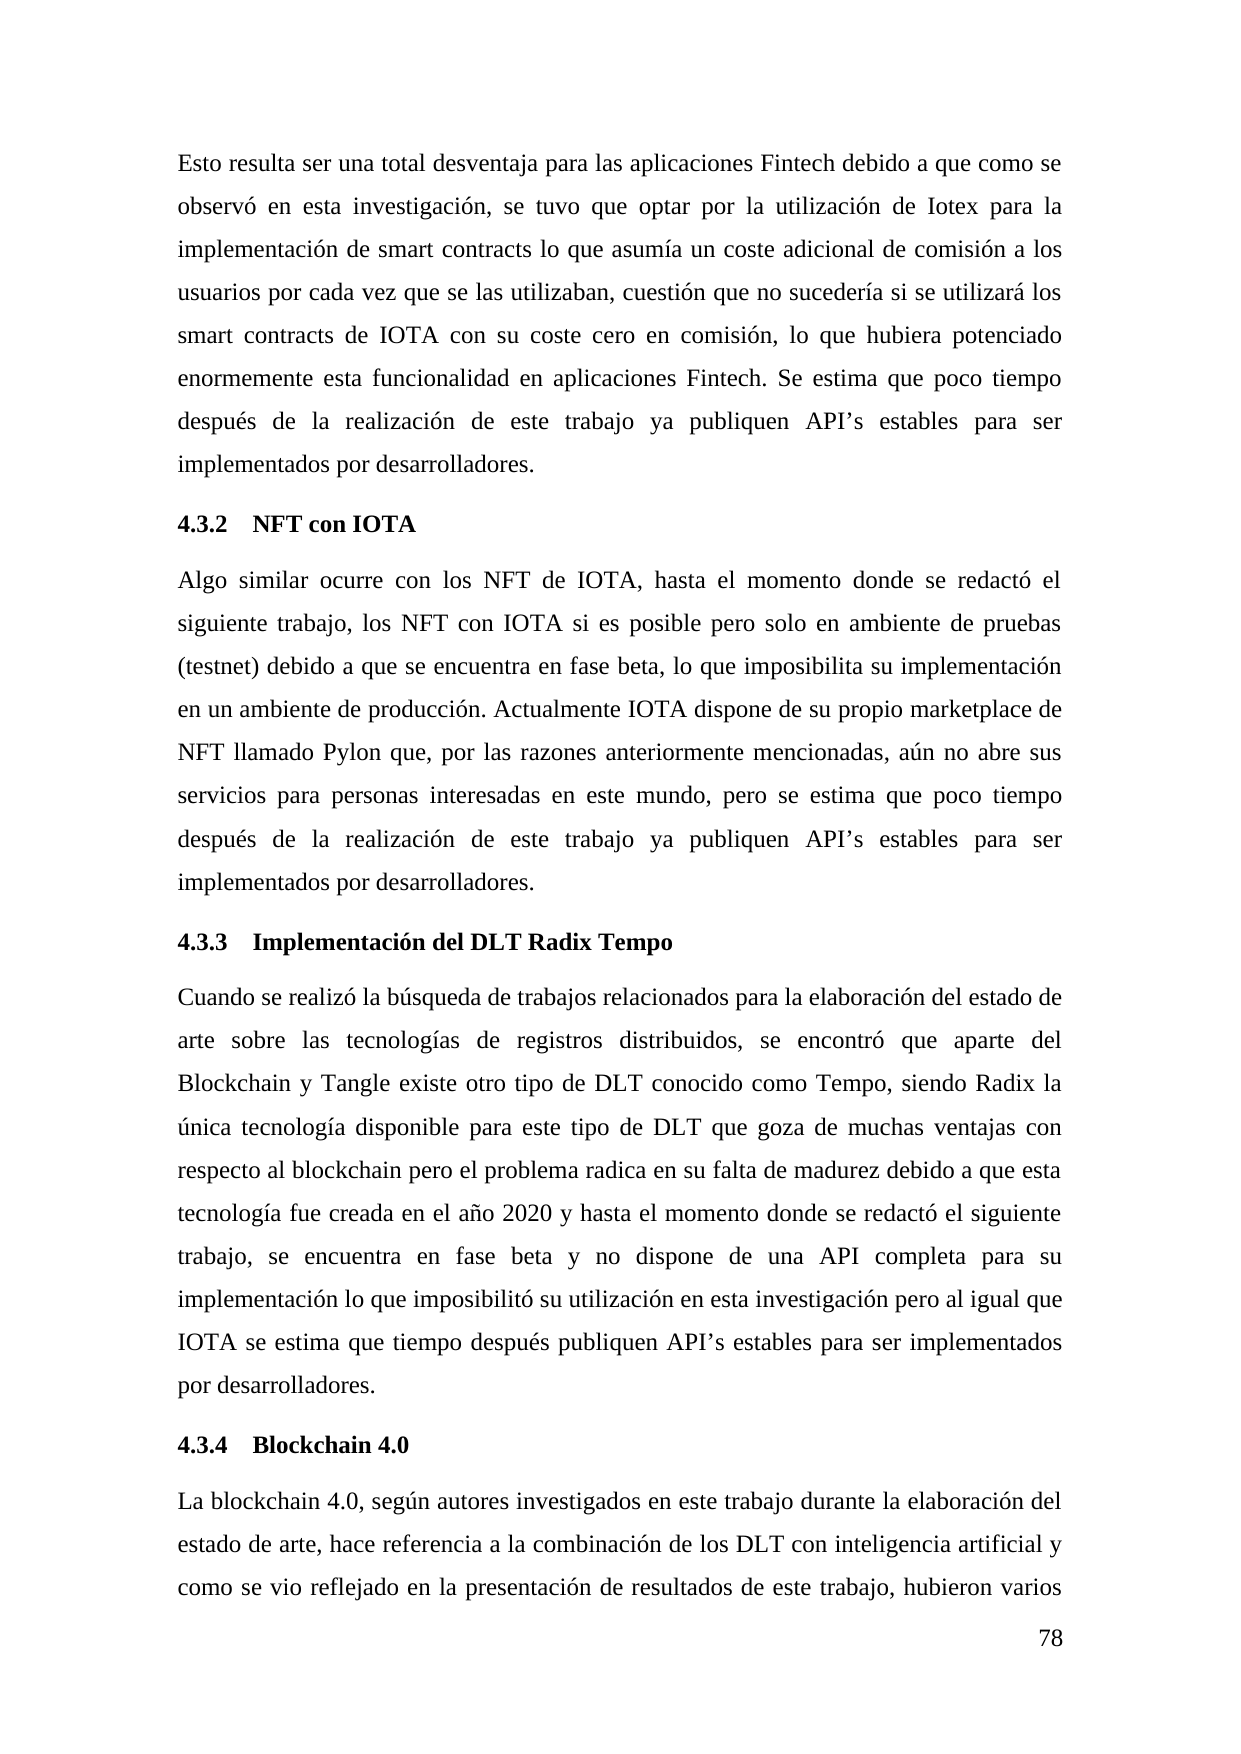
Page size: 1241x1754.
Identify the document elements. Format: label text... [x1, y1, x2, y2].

text Algo similar ocurre con los NFT de IOTA, hasta el momento donde se redactó el siguiente trabajo, los NFT con IOTA si es posible pero solo en ambiente de pruebas (testnet) debido a que se encuentra en fase beta, lo que imposibilita su implementación en un ambiente de producción. Actualmente IOTA dispone de su propio marketplace de NFT llamado Pylon que, por las razones anteriormente mencionadas, aún no abre sus servicios para personas interesadas en este mundo, pero se estima que poco tiempo después de la realización de este trabajo ya publiquen API’s estables para ser implementados por desarrolladores. [177, 565, 1063, 896]
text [177, 1486, 1063, 1601]
text Cuando se realizó la búsqueda de trabajos relacionados para la elaboración del estado de arte sobre las tecnologías de registros distribuidos, se encontró que aparte del Blockchain y Tangle existe otro tipo de DLT conocido como Tempo, siendo Radix la única tecnología disponible para este tipo de DLT que goza de muchas ventajas con respecto al blockchain pero el problema radica en su falta de madurez debido a que esta tecnología fue creada en el año 2020 y hasta el momento donde se redactó el siguiente trabajo, se encuentra en fase beta y no dispone de una API completa para su implementación lo que imposibilitó su utilización en esta investigación pero al igual que IOTA se estima que tiempo después publiquen API’s estables para ser implementados por desarrolladores. [177, 982, 1063, 1399]
list Implementación del DLT Radix Tempo [177, 927, 1063, 955]
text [177, 148, 1063, 478]
list NFT con IOTA [177, 509, 1063, 538]
list Blockchain 4.0 [177, 1430, 1063, 1459]
